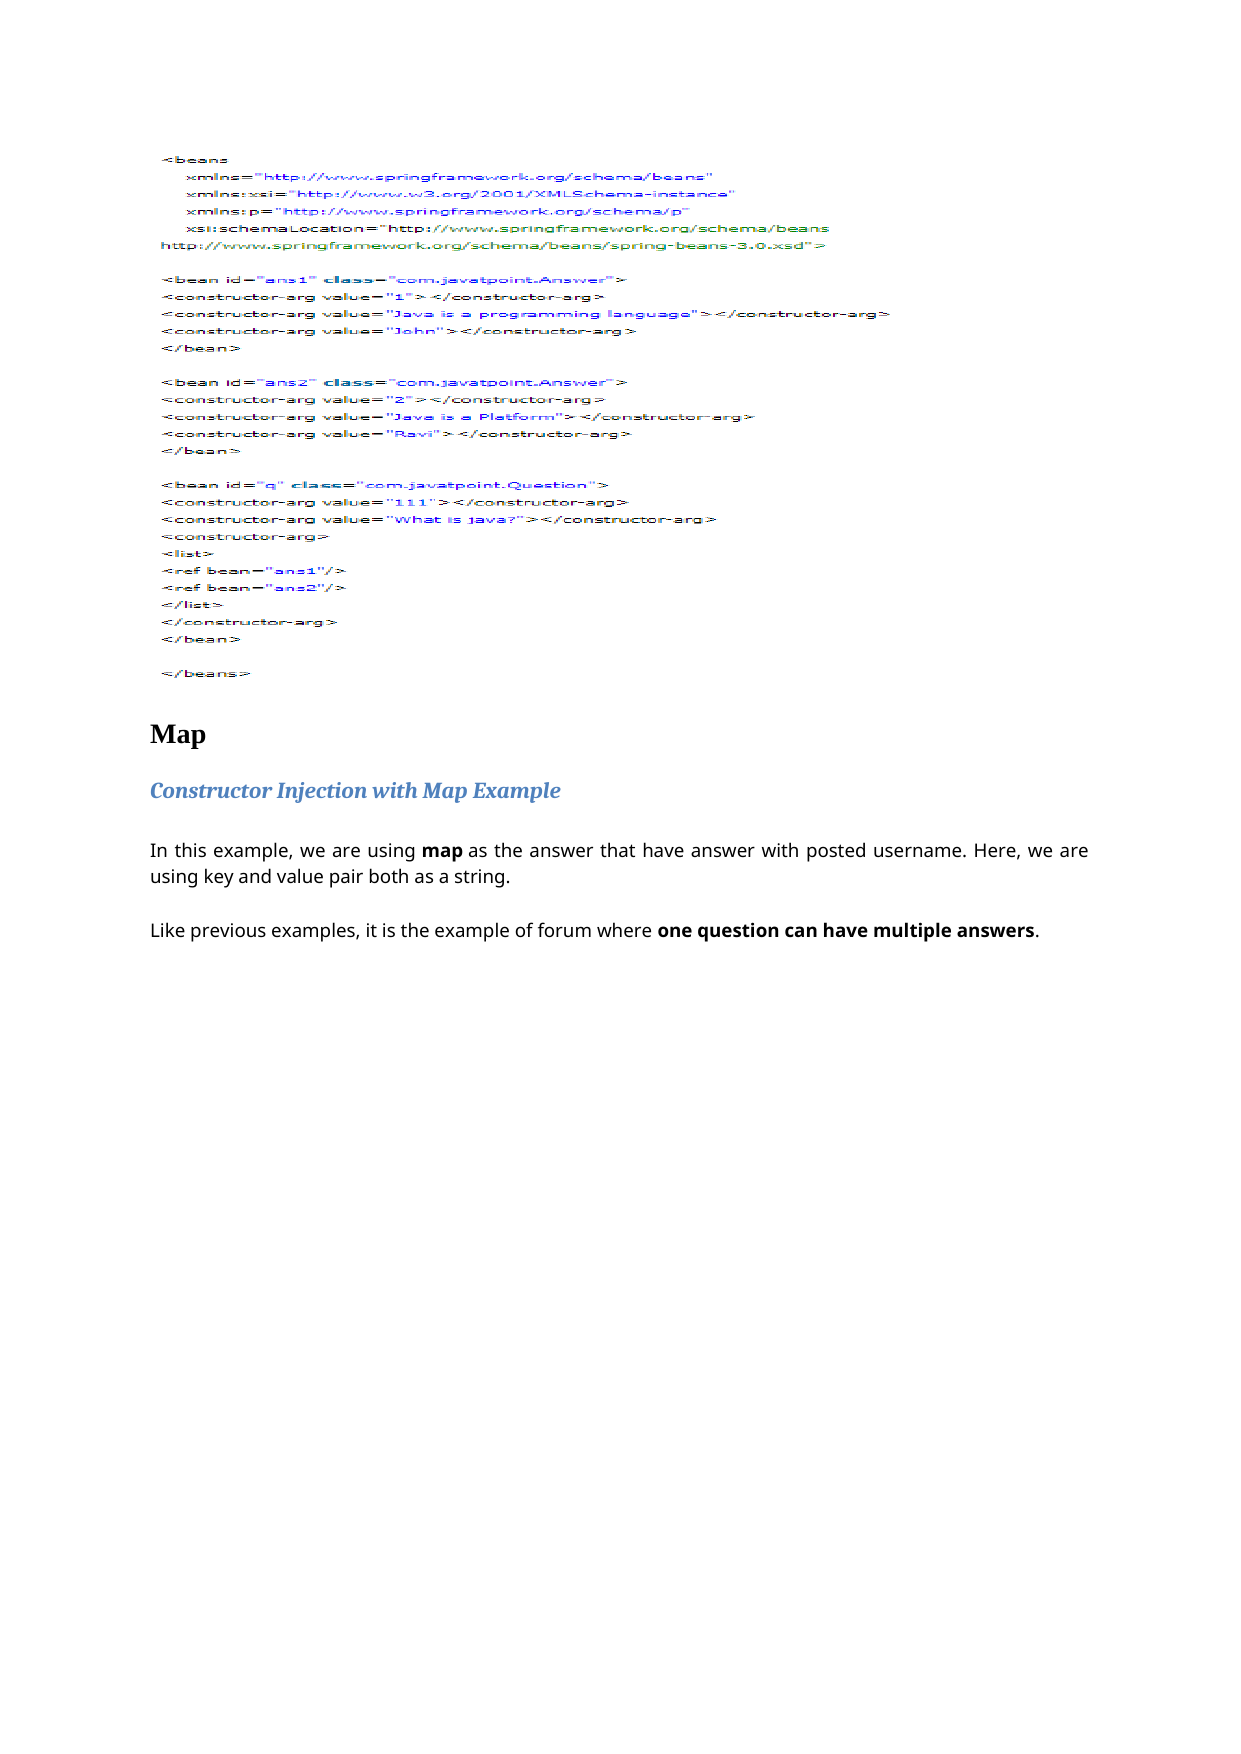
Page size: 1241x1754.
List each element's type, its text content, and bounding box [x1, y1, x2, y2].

subtitle Map [150, 717, 1090, 749]
text Like previous examples, it is the example of forum where one question can have multiple answers. [150, 918, 1090, 943]
subtitle Constructor Injection with Map Example [150, 778, 1090, 804]
picture [150, 150, 902, 684]
text In this example, we are using map as the answer that have answer with posted username. Here, we are using key and value pair both as a string. [150, 838, 1090, 889]
